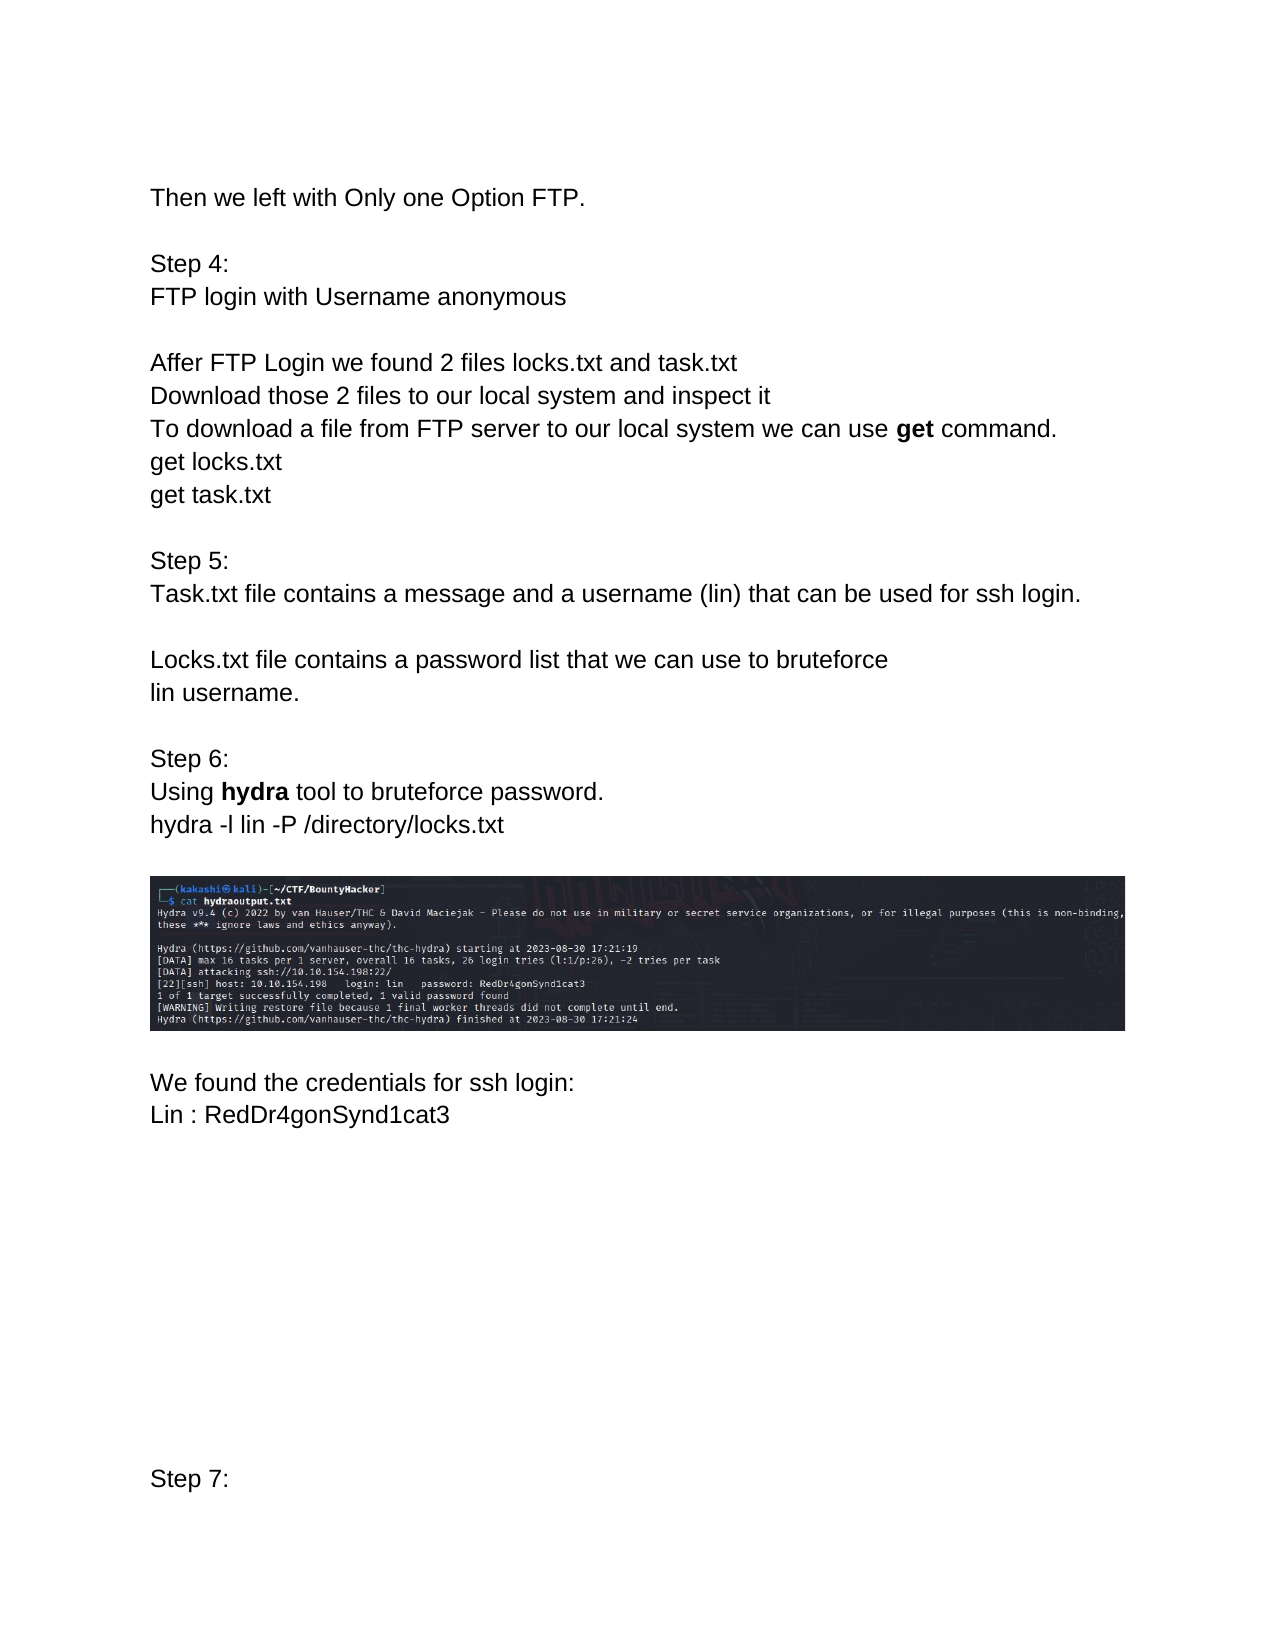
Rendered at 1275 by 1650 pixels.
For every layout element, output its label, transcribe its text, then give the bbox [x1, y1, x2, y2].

text Then we left with Only one Option FTP. [150, 183, 1125, 212]
text FTP login with Username anonymous [150, 282, 1125, 311]
text Locks.txt file contains a password list that we can use to bruteforce [150, 645, 1125, 674]
text hydra -l lin -P /directory/locks.txt [150, 810, 1125, 839]
text Task.txt file contains a message and a username (lin) that can be used for ssh login. [150, 579, 1125, 608]
text get task.txt [150, 480, 1125, 509]
text lin username. [150, 678, 1125, 707]
text Step 4: [150, 249, 1125, 278]
picture [150, 876, 1125, 1031]
text get locks.txt [150, 447, 1125, 476]
text Using hydra tool to bruteforce password. [150, 777, 1125, 806]
text Step 5: [150, 546, 1125, 575]
text Step 6: [150, 744, 1125, 773]
text Download those 2 files to our local system and inspect it [150, 381, 1125, 410]
text To download a file from FTP server to our local system we can use get command. [150, 414, 1125, 443]
text Lin : RedDr4gonSynd1cat3 [150, 1101, 1125, 1129]
text We found the credentials for ssh login: [150, 1067, 1125, 1096]
text Affer FTP Login we found 2 files locks.txt and task.txt [150, 348, 1125, 377]
text Step 7: [150, 1464, 1125, 1492]
